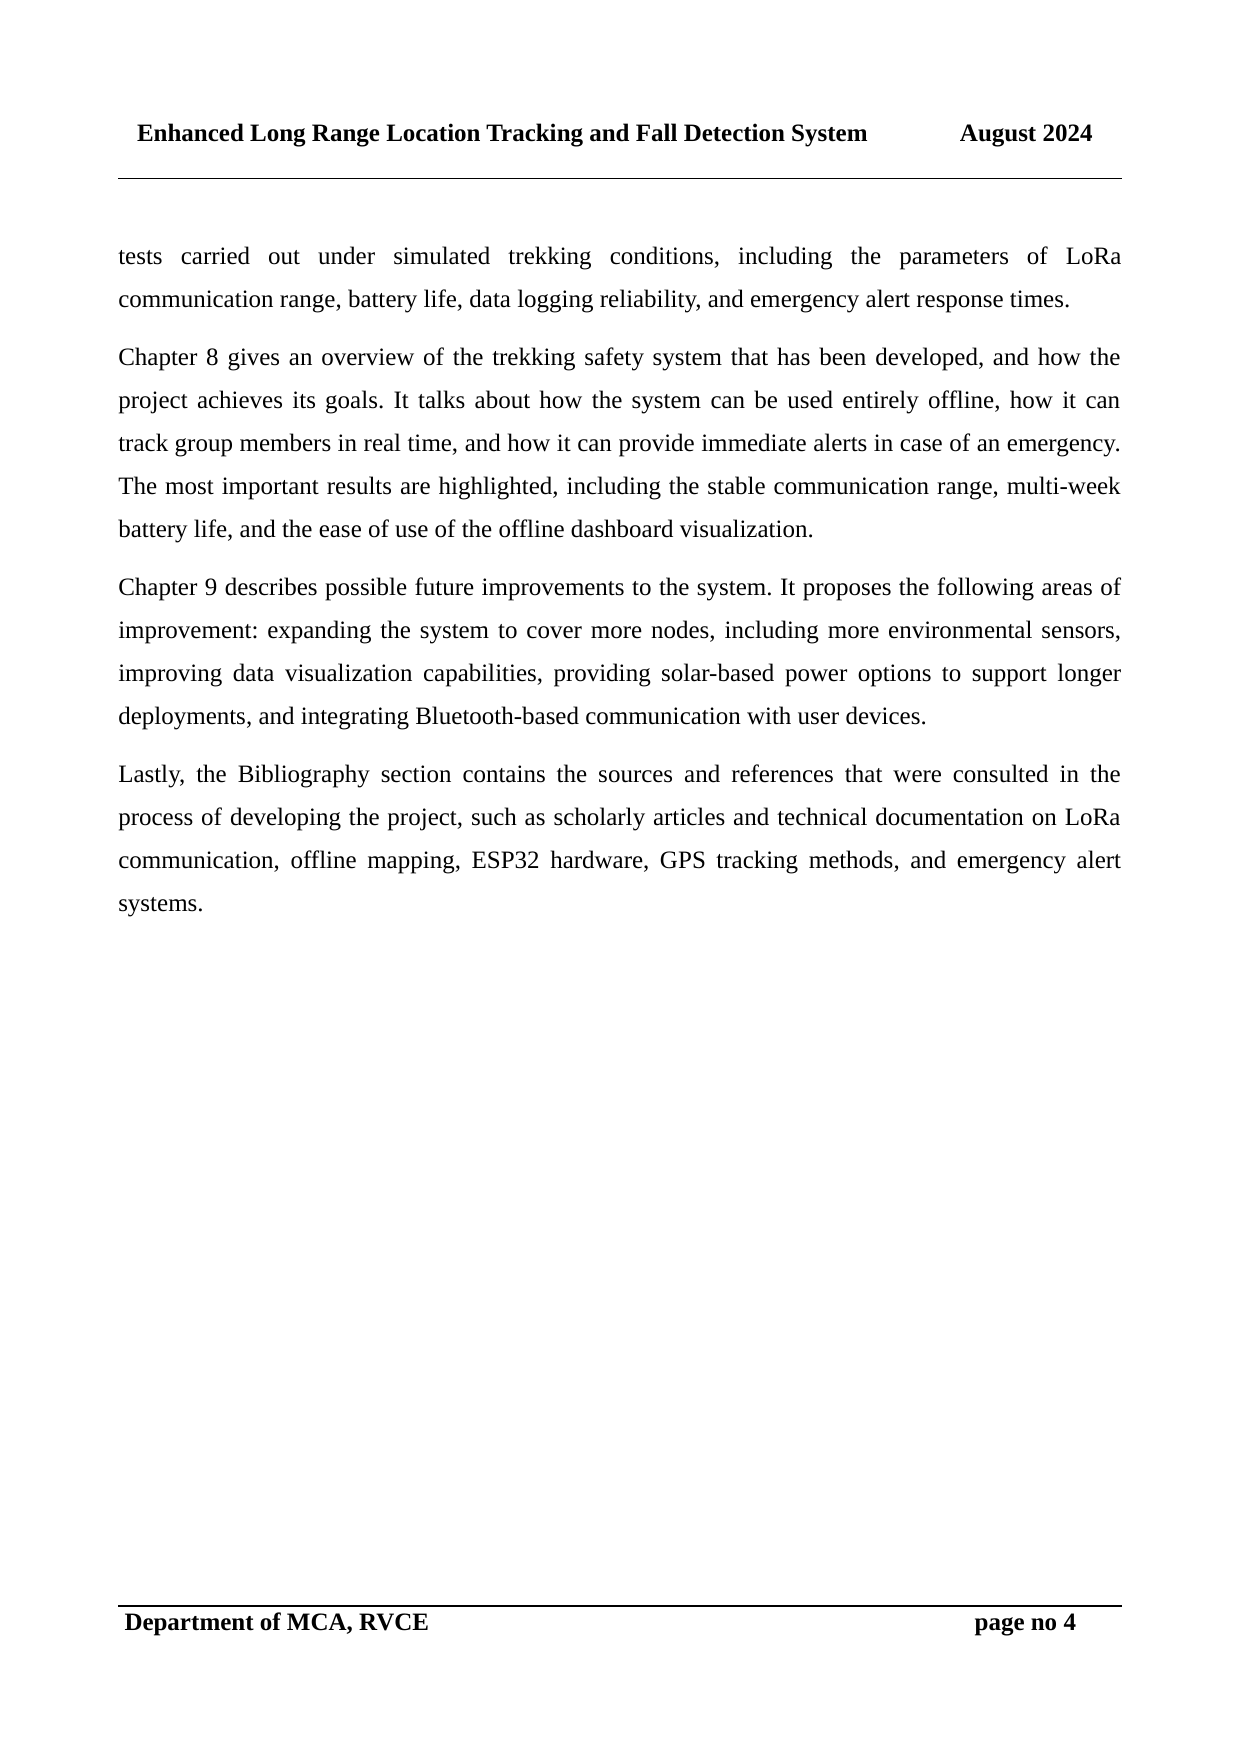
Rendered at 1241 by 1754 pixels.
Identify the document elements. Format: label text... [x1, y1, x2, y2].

text Chapter 8 gives an overview of the trekking safety system that has been developed, and how the project achieves its goals. It talks about how the system can be used entirely offline, how it can track group members in real time, and how it can provide immediate alerts in case of an emergency. The most important results are highlighted, including the stable communication range, multi-week battery life, and the ease of use of the offline dashboard visualization. [118, 342, 1122, 543]
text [118, 241, 1122, 313]
text Chapter 9 describes possible future improvements to the system. It proposes the following areas of improvement: expanding the system to cover more nodes, including more environmental sensors, improving data visualization capabilities, providing solar-based power options to support longer deployments, and integrating Bluetooth-based communication with user devices. [118, 572, 1122, 730]
text Lastly, the Bibliography section contains the sources and references that were consulted in the process of developing the project, such as scholarly articles and technical documentation on LoRa communication, offline mapping, ESP32 hardware, GPS tracking methods, and emergency alert systems. [118, 759, 1122, 917]
